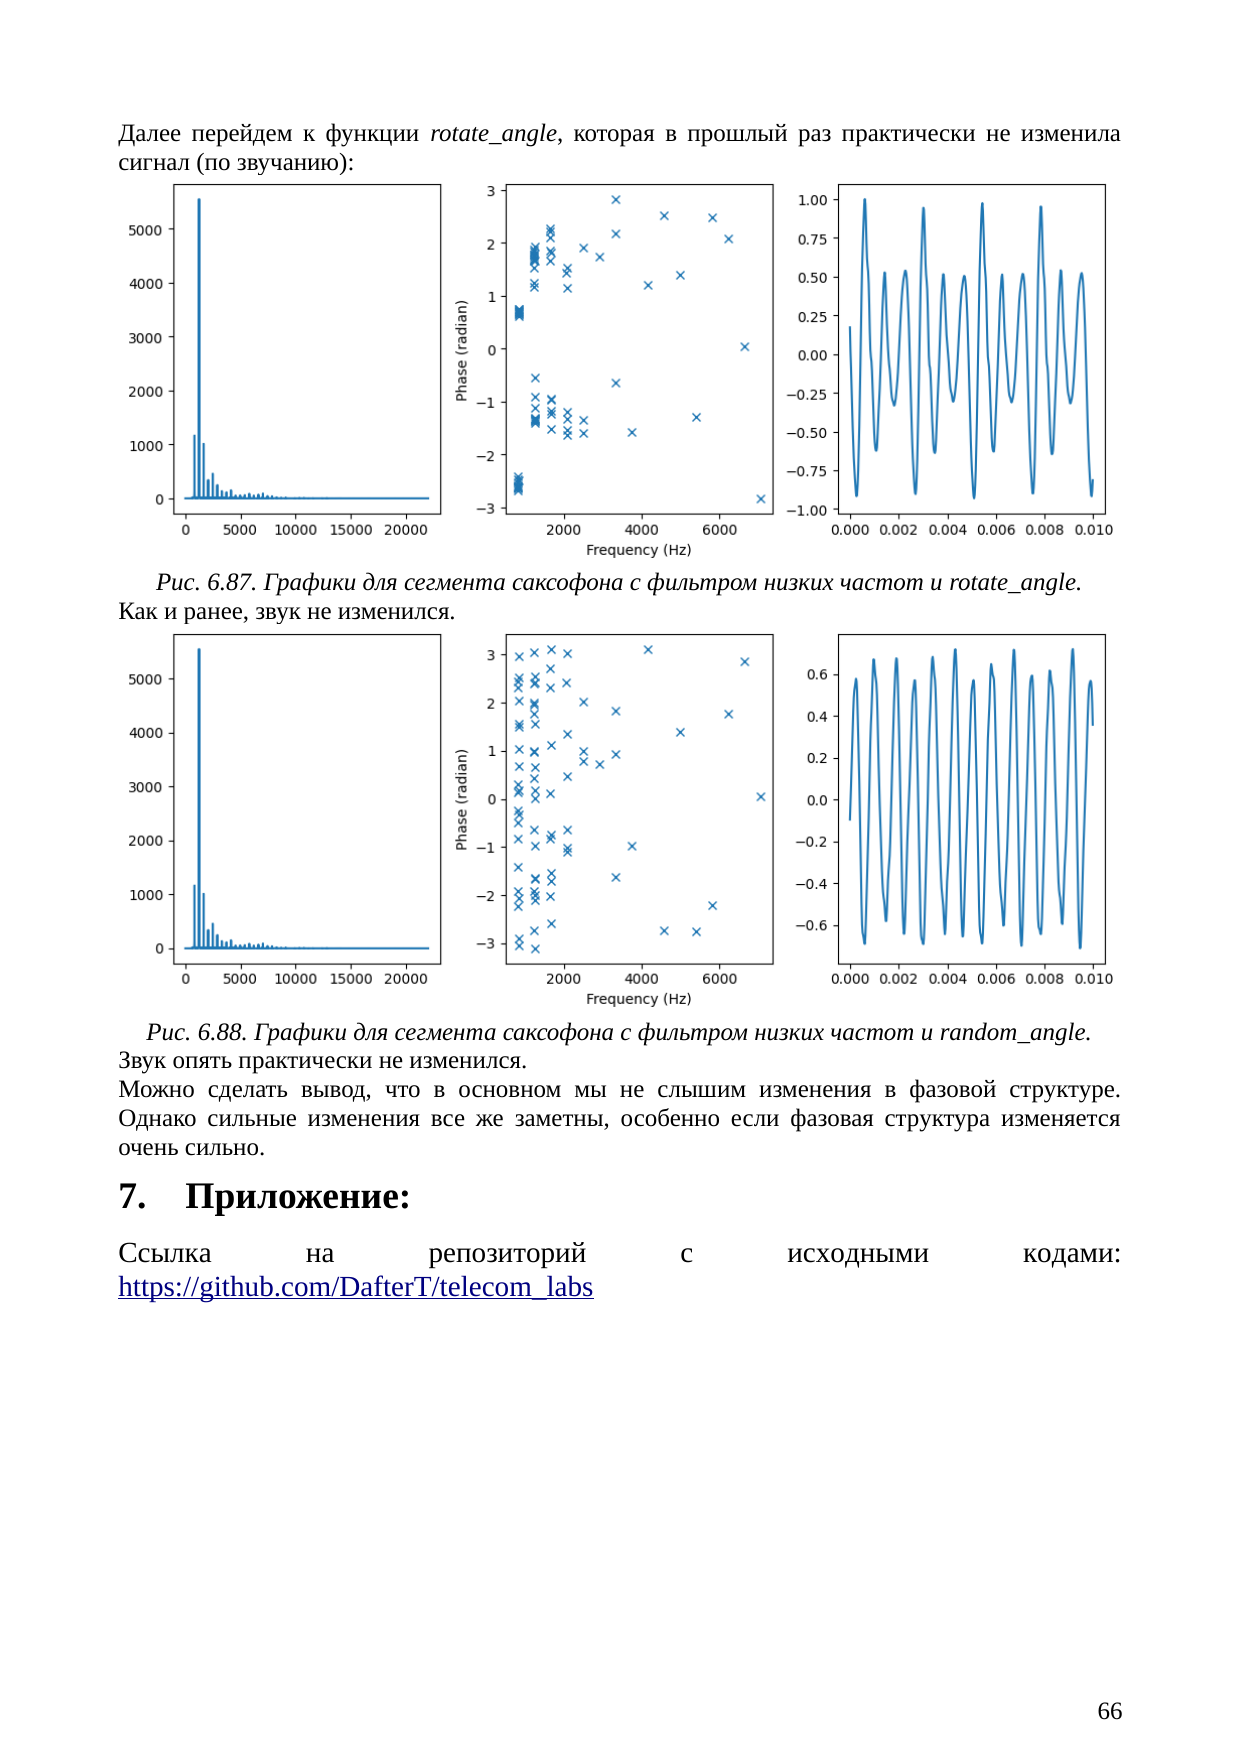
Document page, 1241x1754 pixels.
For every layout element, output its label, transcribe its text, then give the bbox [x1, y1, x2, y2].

text Звук опять практически не изменился. [118, 1046, 1122, 1074]
text Далее перейдем к функции rotate_angle, которая в прошлый раз практически не изменила сигнал (по звучанию): [118, 118, 1122, 175]
picture [118, 175, 1123, 567]
subtitle Приложение: [118, 1173, 1122, 1216]
picture [118, 624, 1123, 1017]
text Как и ранее, звук не изменился. [118, 596, 1122, 624]
text Ссылка на репозиторий с исходными кодами: https://github.com/DafterT/telecom_labs [118, 1235, 1122, 1302]
text Можно сделать вывод, что в основном мы не слышим изменения в фазовой структуре. Однако сильные изменения все же заметны, особенно если фазовая структура изменяется очень сильно. [118, 1074, 1122, 1161]
